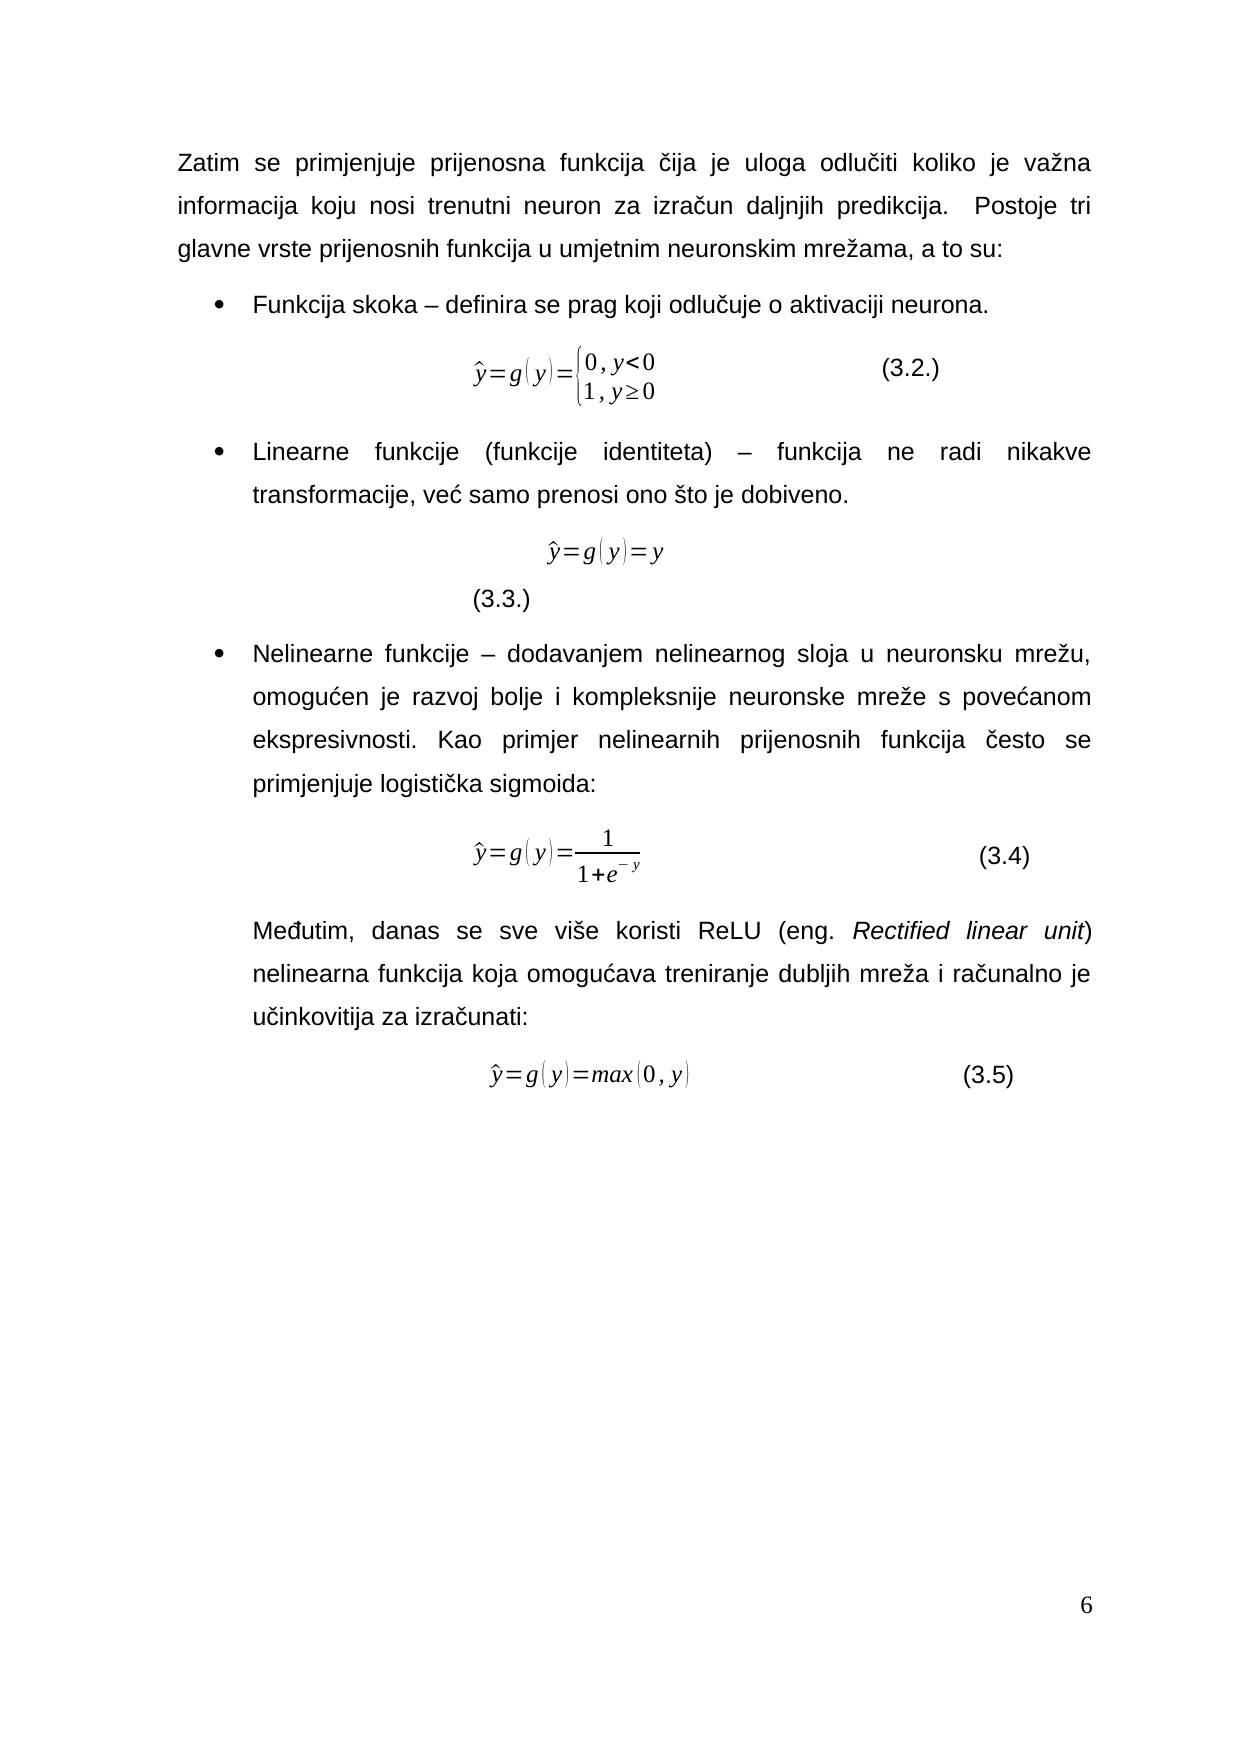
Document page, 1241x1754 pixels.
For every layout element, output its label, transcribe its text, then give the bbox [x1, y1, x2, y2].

text (3.5) [398, 1058, 1092, 1091]
list Funkcija skoka – definira se prag koji odlučuje o aktivaciji neurona. [215, 289, 1092, 318]
list Nelinearne funkcije – dodavanjem nelinearnog sloja u neuronsku mrežu, omogućen je razvoj bolje i kompleksnije neuronske mreže s povećanom ekspresivnosti. Kao primjer nelinearnih prijenosnih funkcija često se primjenjuje logistička sigmoida: [215, 639, 1092, 797]
text (3.4) [472, 824, 1092, 887]
list Linearne funkcije (funkcije identiteta) – funkcija ne radi nikakve transformacije, već samo prenosi ono što je dobiveno. [215, 437, 1092, 509]
text (3.2.) [398, 345, 1092, 407]
text (3.3.) [472, 536, 1092, 612]
text Međutim, danas se sve više koristi ReLU (eng. Rectified linear unit) nelinearna funkcija koja omogućava treniranje dubljih mreža i računalno je učinkovitija za izračunati: [252, 916, 1092, 1031]
text Zatim se primjenjuje prijenosna funkcija čija je uloga odlučiti koliko je važna informacija koju nosi trenutni neuron za izračun daljnjih predikcija. Postoje tri glavne vrste prijenosnih funkcija u umjetnim neuronskim mrežama, a to su: [177, 148, 1092, 263]
